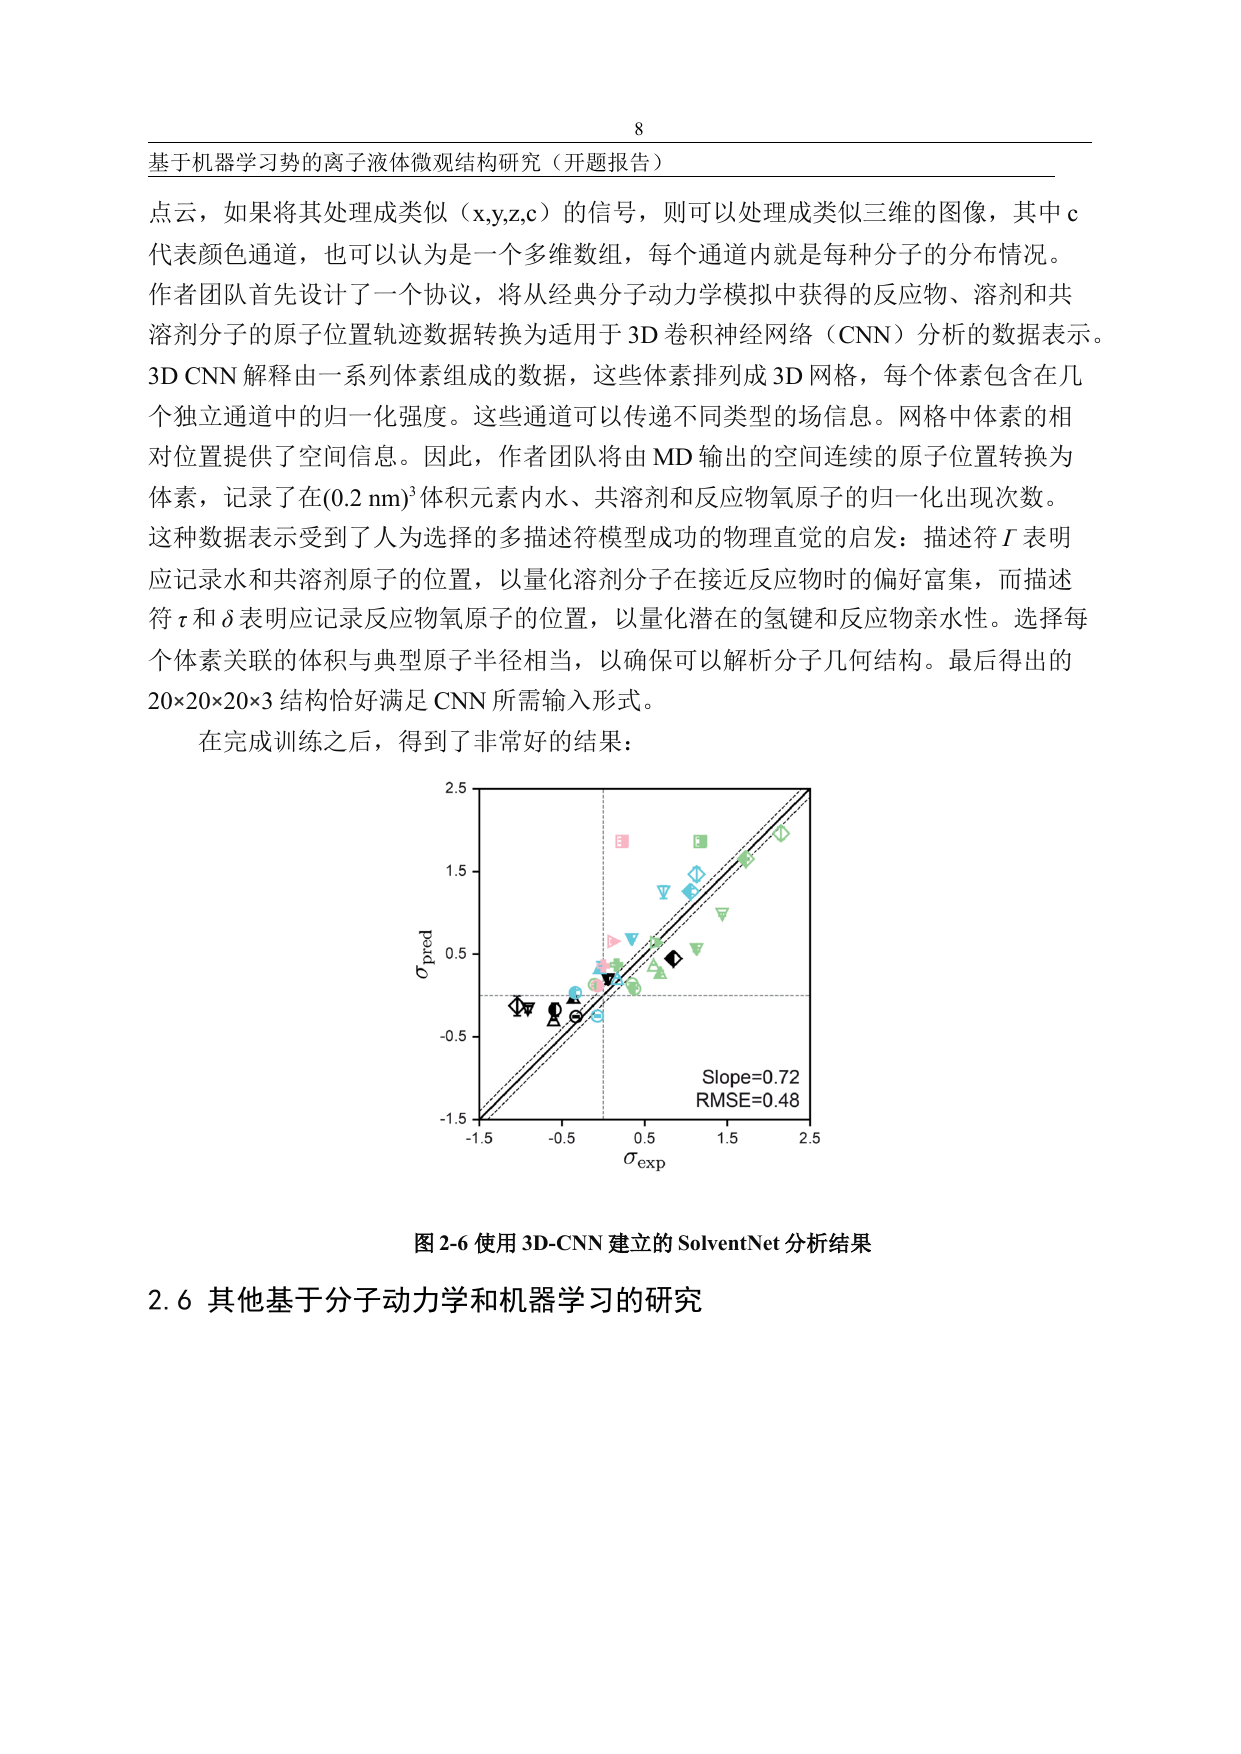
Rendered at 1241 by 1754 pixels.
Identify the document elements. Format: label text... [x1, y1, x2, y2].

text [148, 196, 1092, 320]
picture [403, 771, 846, 1179]
text 其他基于分子动力学和机器学习的研究 [148, 1265, 1092, 1330]
text 在完成训练之后，得到了非常好的结果： [148, 723, 1092, 756]
